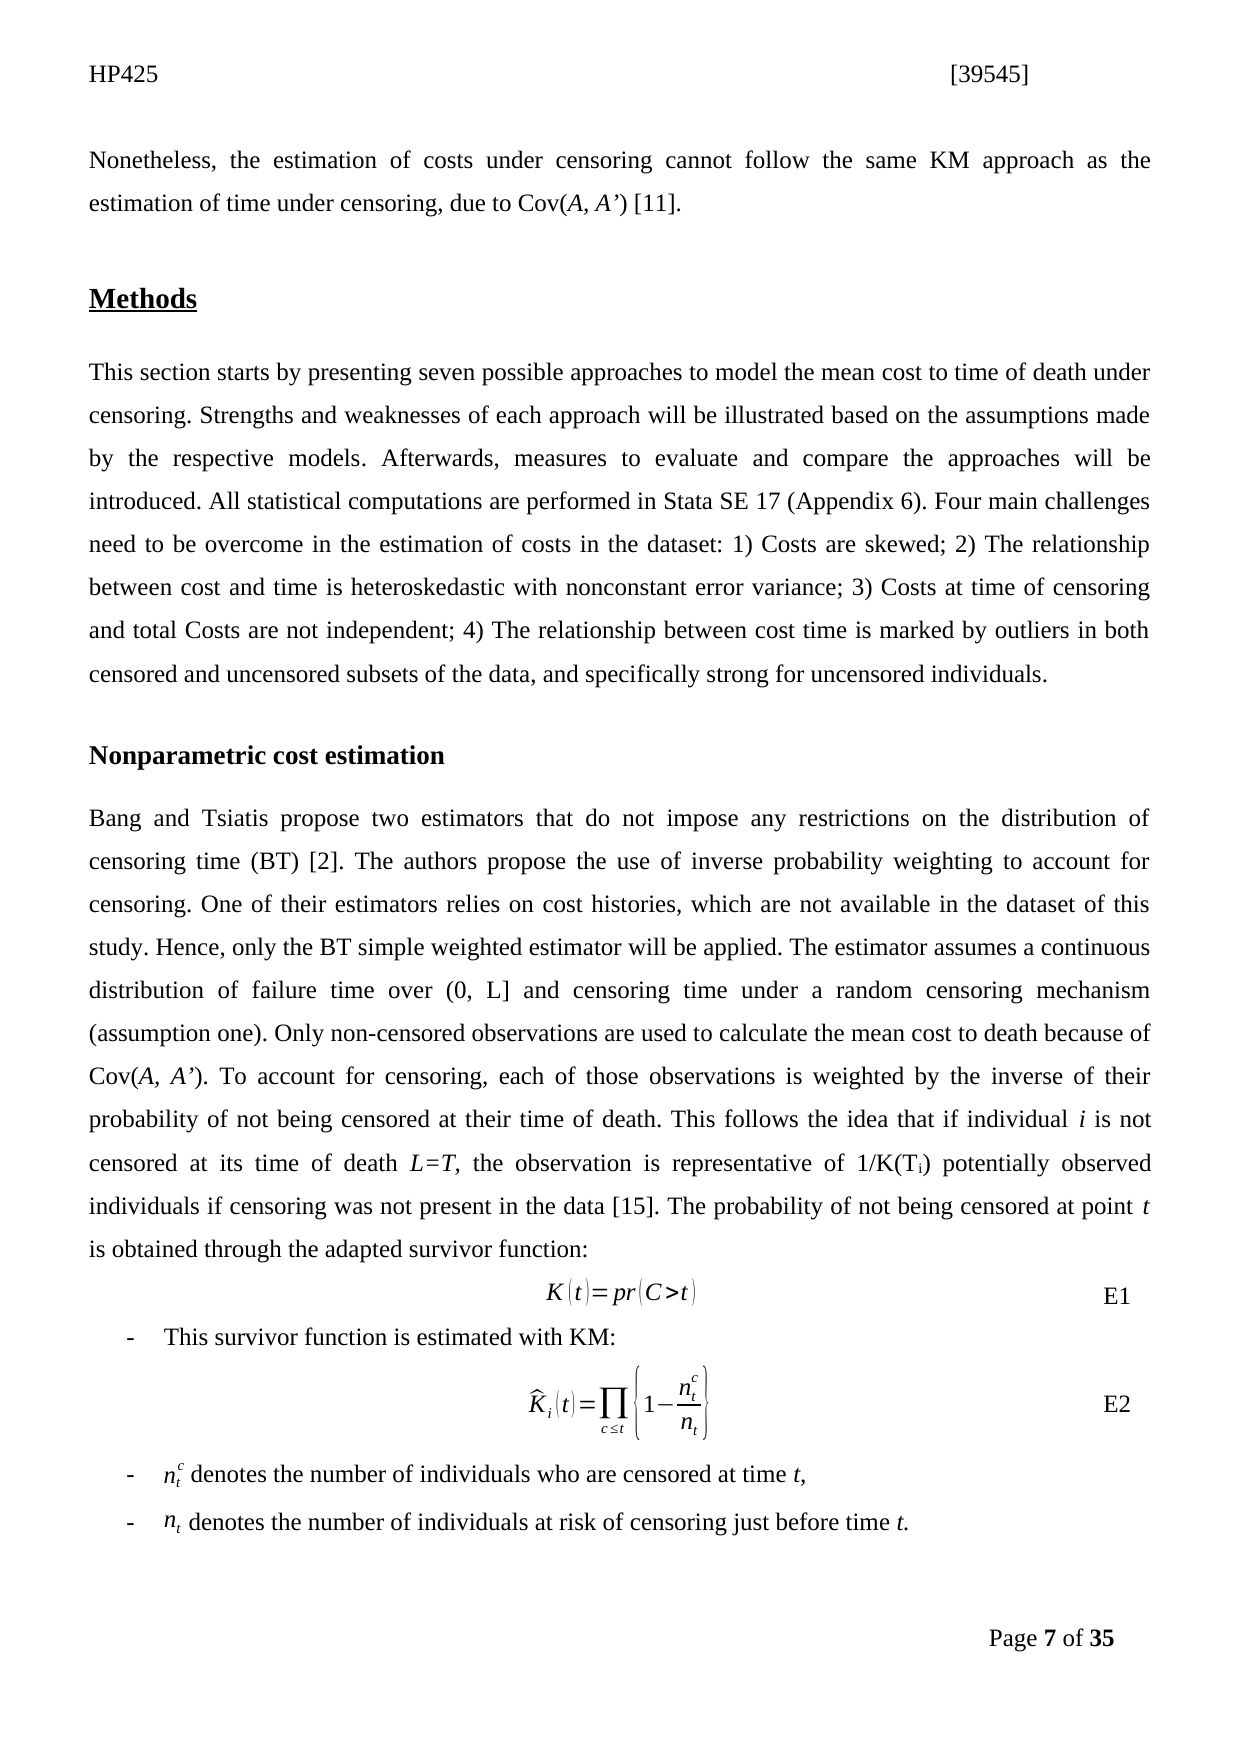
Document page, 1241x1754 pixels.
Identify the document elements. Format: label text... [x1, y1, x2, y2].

text Bang and Tsiatis propose two estimators that do not impose any restrictions on the distribution of censoring time (BT) [2]. The authors propose the use of inverse probability weighting to account for censoring. One of their estimators relies on cost histories, which are not available in the dataset of this study. Hence, only the BT simple weighted estimator will be applied. The estimator assumes a continuous distribution of failure time over (0, L] and censoring time under a random censoring mechanism (assumption one). Only non-censored observations are used to calculate the mean cost to death because of Cov(A, A’). To account for censoring, each of those observations is weighted by the inverse of their probability of not being censored at their time of death. This follows the idea that if individual i is not censored at its time of death L=T, the observation is representative of 1/K(Ti) potentially observed individuals if censoring was not present in the data [15]. The probability of not being censored at point t is obtained through the adapted survivor function: [89, 803, 1152, 1263]
list denotes the number of individuals who are censored at time t, [126, 1457, 1152, 1491]
list This survivor function is estimated with KM: [126, 1322, 1152, 1351]
list denotes the number of individuals at risk of censoring just before time t. [126, 1506, 1152, 1537]
text Nonetheless, the estimation of costs under censoring cannot follow the same KM approach as the estimation of time under censoring, due to Cov(A, A’) [11]. [89, 145, 1152, 217]
subtitle Methods [89, 281, 1152, 315]
text This section starts by presenting seven possible approaches to model the mean cost to time of death under censoring. Strengths and weaknesses of each approach will be illustrated based on the assumptions made by the respective models. Afterwards, measures to evaluate and compare the approaches will be introduced. All statistical computations are performed in Stata SE 17 (Appendix 6). Four main challenges need to be overcome in the estimation of costs in the dataset: 1) Costs are skewed; 2) The relationship between cost and time is heteroskedastic with nonconstant error variance; 3) Costs at time of censoring and total Costs are not independent; 4) The relationship between cost time is marked by outliers in both censored and uncensored subsets of the data, and specifically strong for uncensored individuals. [89, 357, 1152, 687]
subtitle Nonparametric cost estimation [89, 739, 1152, 770]
